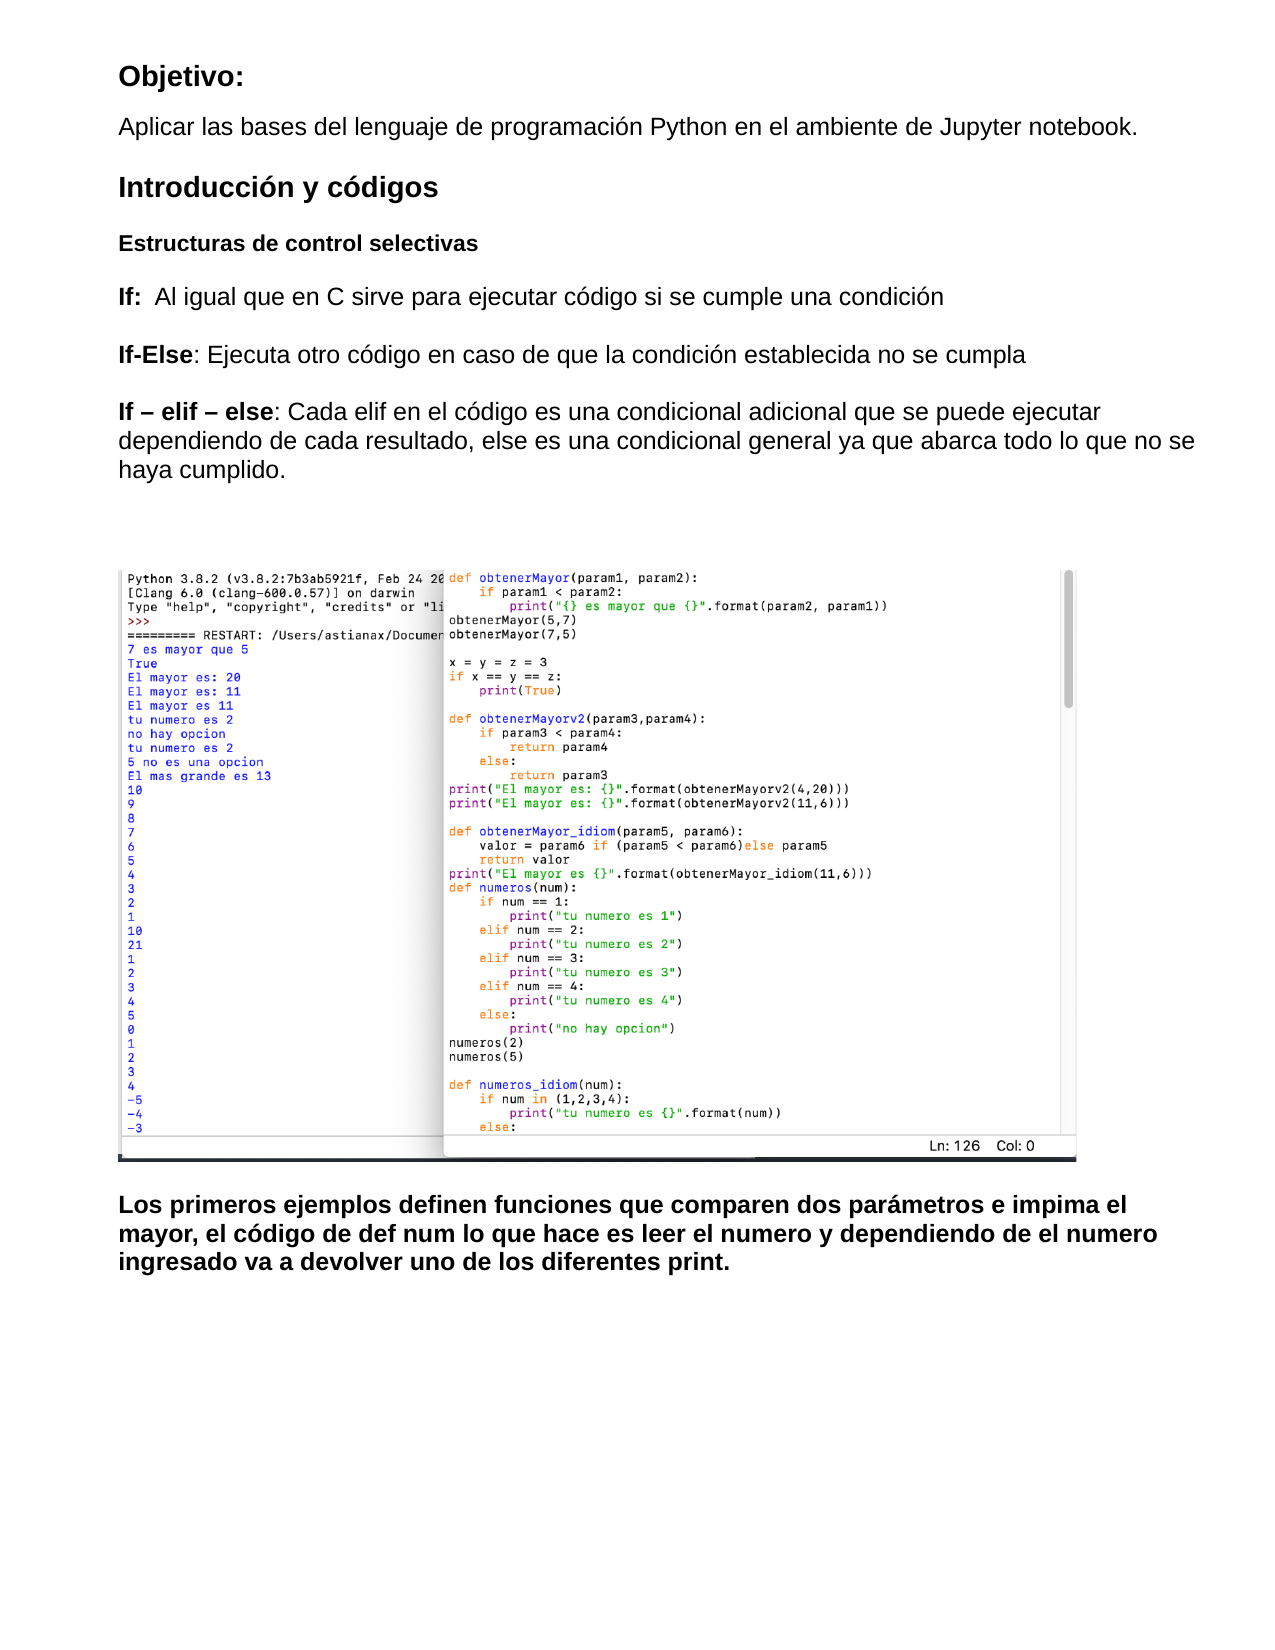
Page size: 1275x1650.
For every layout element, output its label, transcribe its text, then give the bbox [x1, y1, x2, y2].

text If: Al igual que en C sirve para ejecutar código si se cumple una condición [118, 282, 1205, 311]
text Aplicar las bases del lenguaje de programación Python en el ambiente de Jupyter notebook. [118, 112, 1205, 141]
text If-Else: Ejecuta otro código en caso de que la condición establecida no se cumpla [118, 340, 1205, 369]
picture [118, 570, 1077, 1162]
text Introducción y códigos [118, 170, 1205, 203]
text If – elif – else: Cada elif en el código es una condicional adicional que se puede ejecutar dependiendo de cada resultado, else es una condicional general ya que abarca todo lo que no se haya cumplido. [118, 397, 1205, 484]
text Estructuras de control selectivas [118, 230, 1205, 256]
text Los primeros ejemplos definen funciones que comparen dos parámetros e impima el mayor, el código de def num lo que hace es leer el numero y dependiendo de el numero ingresado va a devolver uno de los diferentes print. [118, 1190, 1205, 1276]
text Objetivo: [118, 59, 1205, 93]
